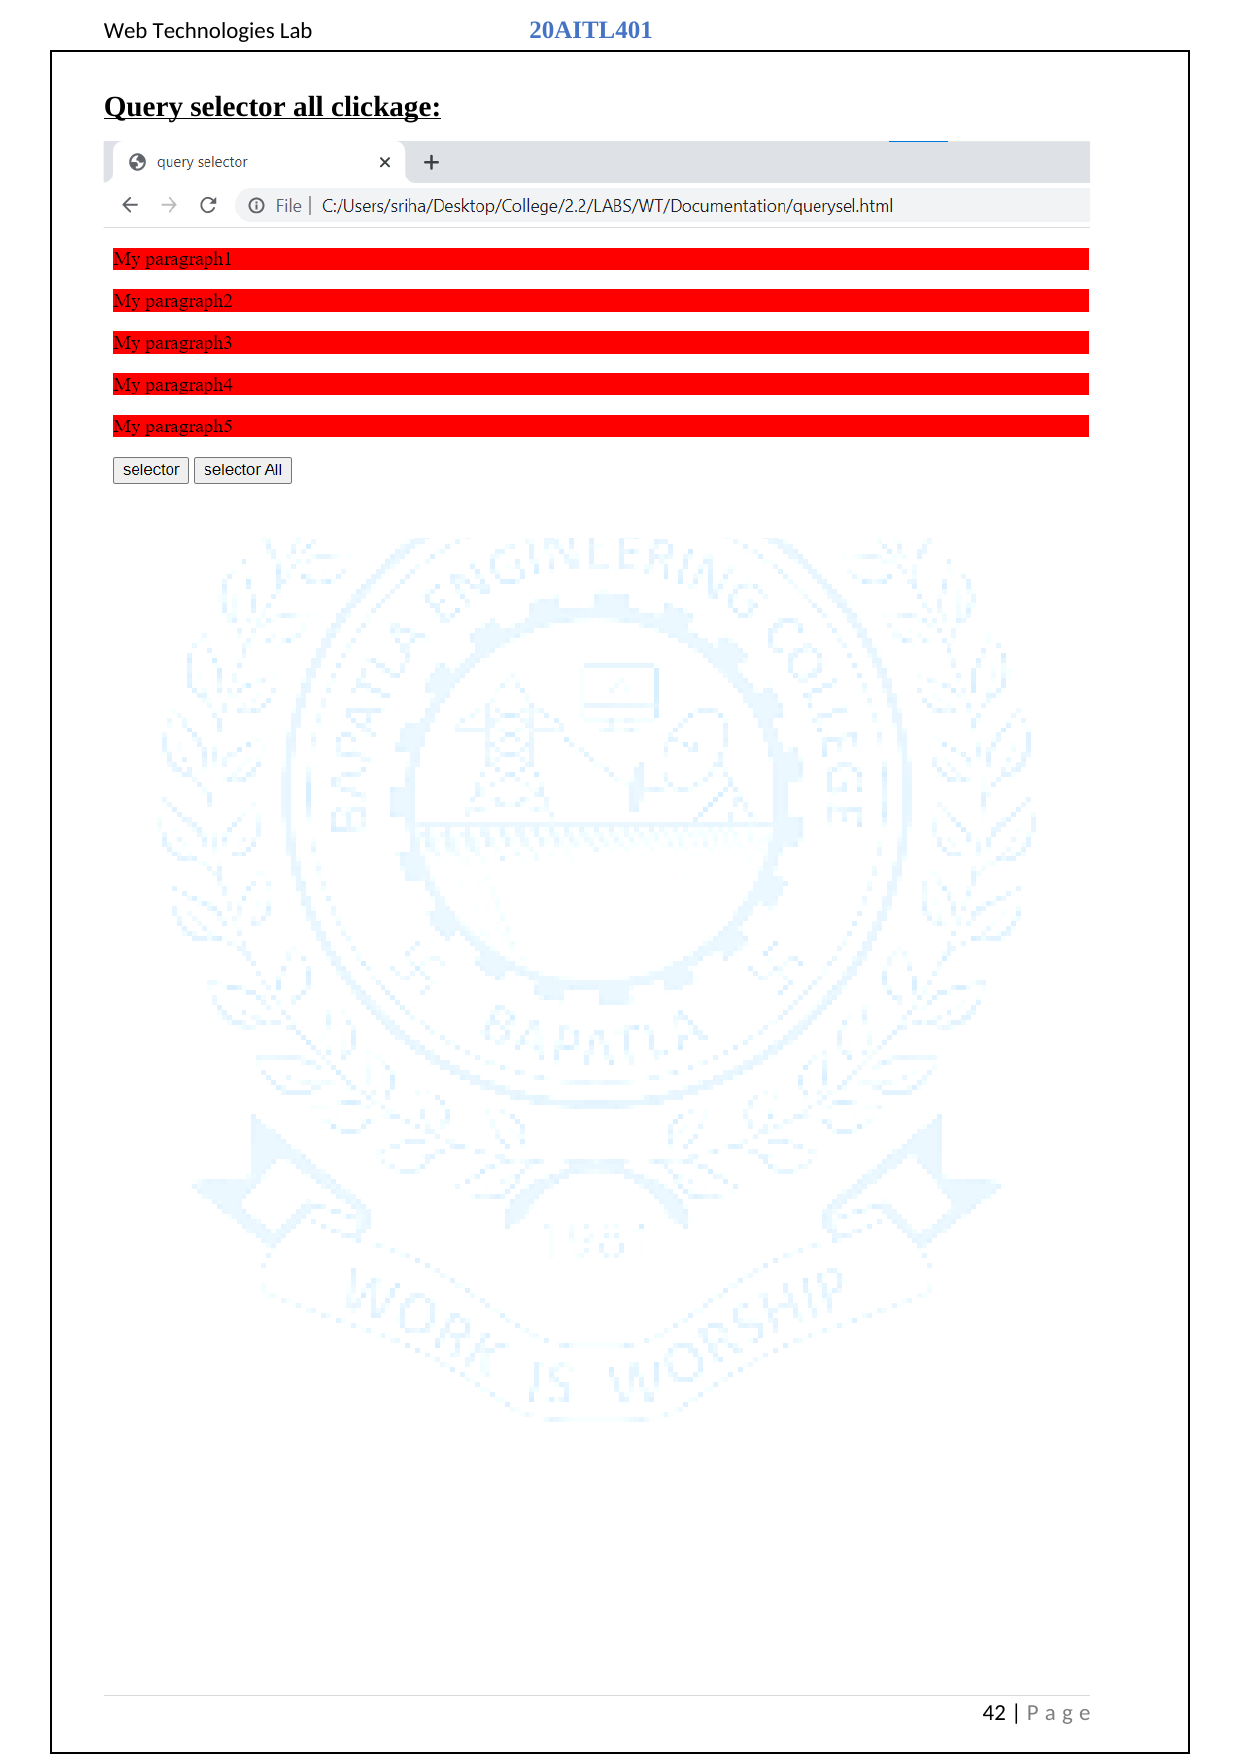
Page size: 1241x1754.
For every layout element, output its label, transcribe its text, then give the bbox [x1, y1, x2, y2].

picture [103, 141, 1091, 538]
text Query selector all clickage: [74, 89, 1090, 122]
